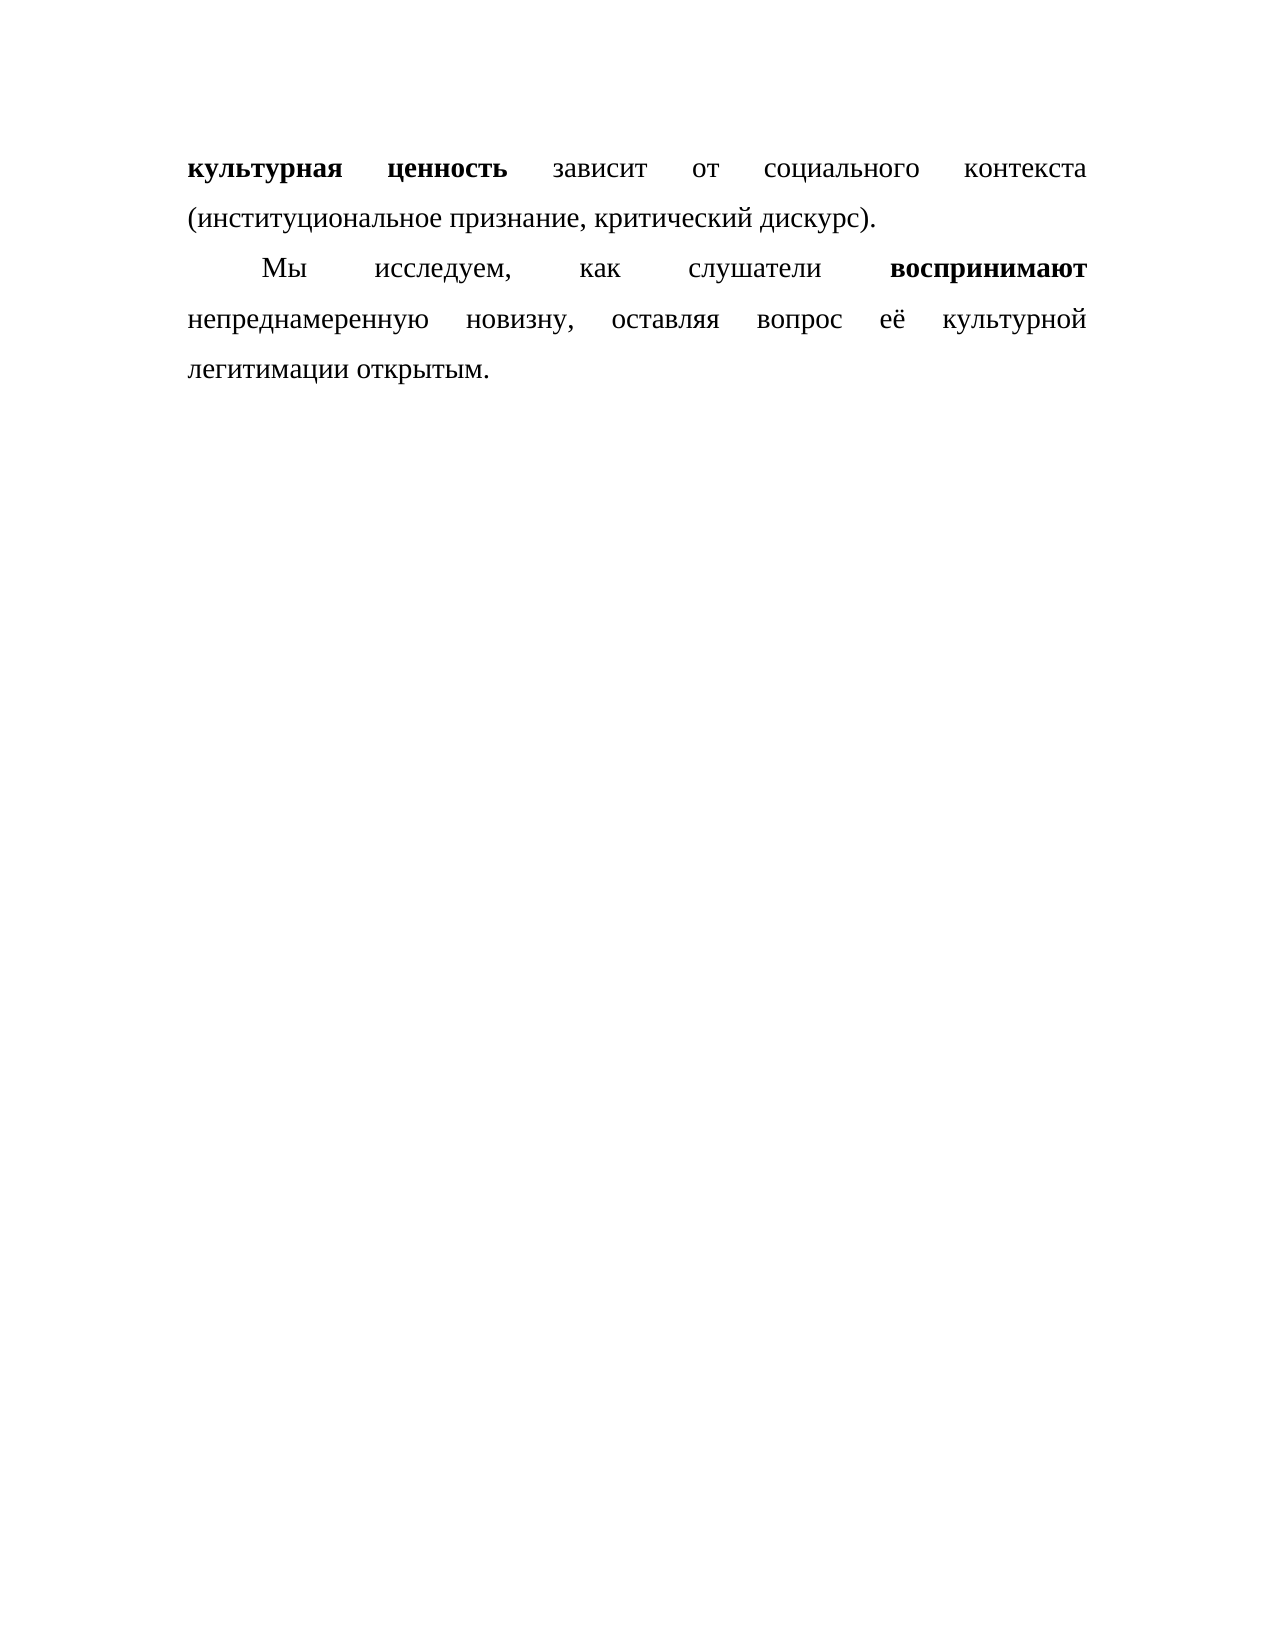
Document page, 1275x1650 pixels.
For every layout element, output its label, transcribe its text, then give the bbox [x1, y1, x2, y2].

text Мы исследуем, как слушатели воспринимают непреднамеренную новизну, оставляя вопрос её культурной легитимации открытым. [187, 251, 1087, 385]
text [187, 150, 1087, 234]
